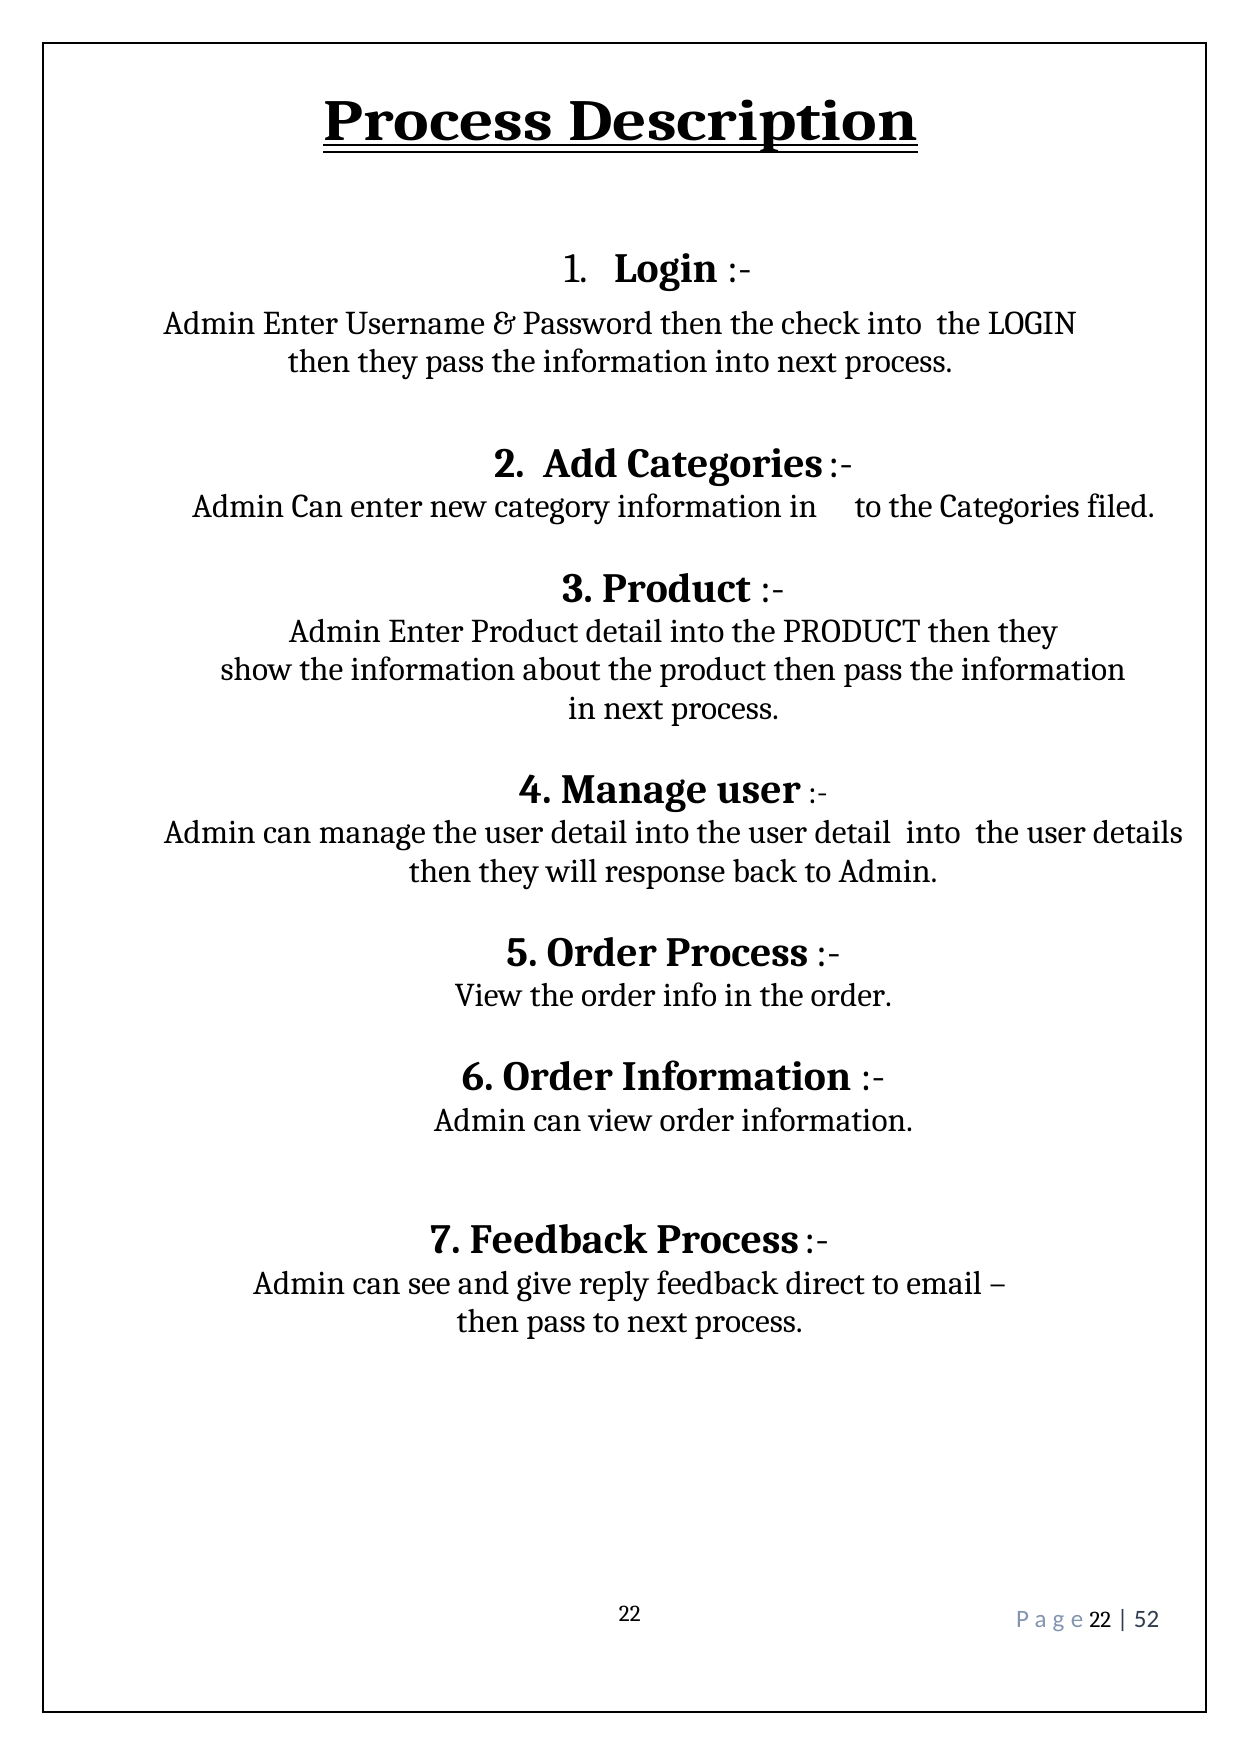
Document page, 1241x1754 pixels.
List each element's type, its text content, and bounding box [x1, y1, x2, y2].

text in next process. [140, 689, 1205, 727]
text Admin Enter Product detail into the PRODUCT then they [140, 612, 1205, 651]
text 7. Feedback Process :- [52, 1216, 1205, 1264]
text 6. Order Information :- [140, 1053, 1205, 1101]
text Admin can see and give reply feedback direct to email – [52, 1264, 1205, 1302]
text 5. Order Process :- [140, 929, 1205, 977]
text Admin can view order information. [140, 1101, 1205, 1139]
subtitle Admin Enter Username & Password then the check into the LOGIN then they pass the information into next process. [140, 304, 1101, 381]
text show the information about the product then pass the information [140, 651, 1205, 689]
subtitle Login :- [214, 245, 1101, 293]
text 4. Manage user :- [140, 766, 1205, 814]
text View the order info in the order. [140, 977, 1205, 1015]
text 3. Product :- [140, 564, 1205, 612]
text then pass to next process. [52, 1302, 1205, 1341]
text 2. Add Categories :- [140, 440, 1205, 488]
text Admin Can enter new category information in to the Categories filed. [140, 488, 1205, 526]
text Admin can manage the user detail into the user detail into the user details then they will response back to Admin. [140, 814, 1205, 890]
subtitle Process Description [140, 88, 1101, 155]
